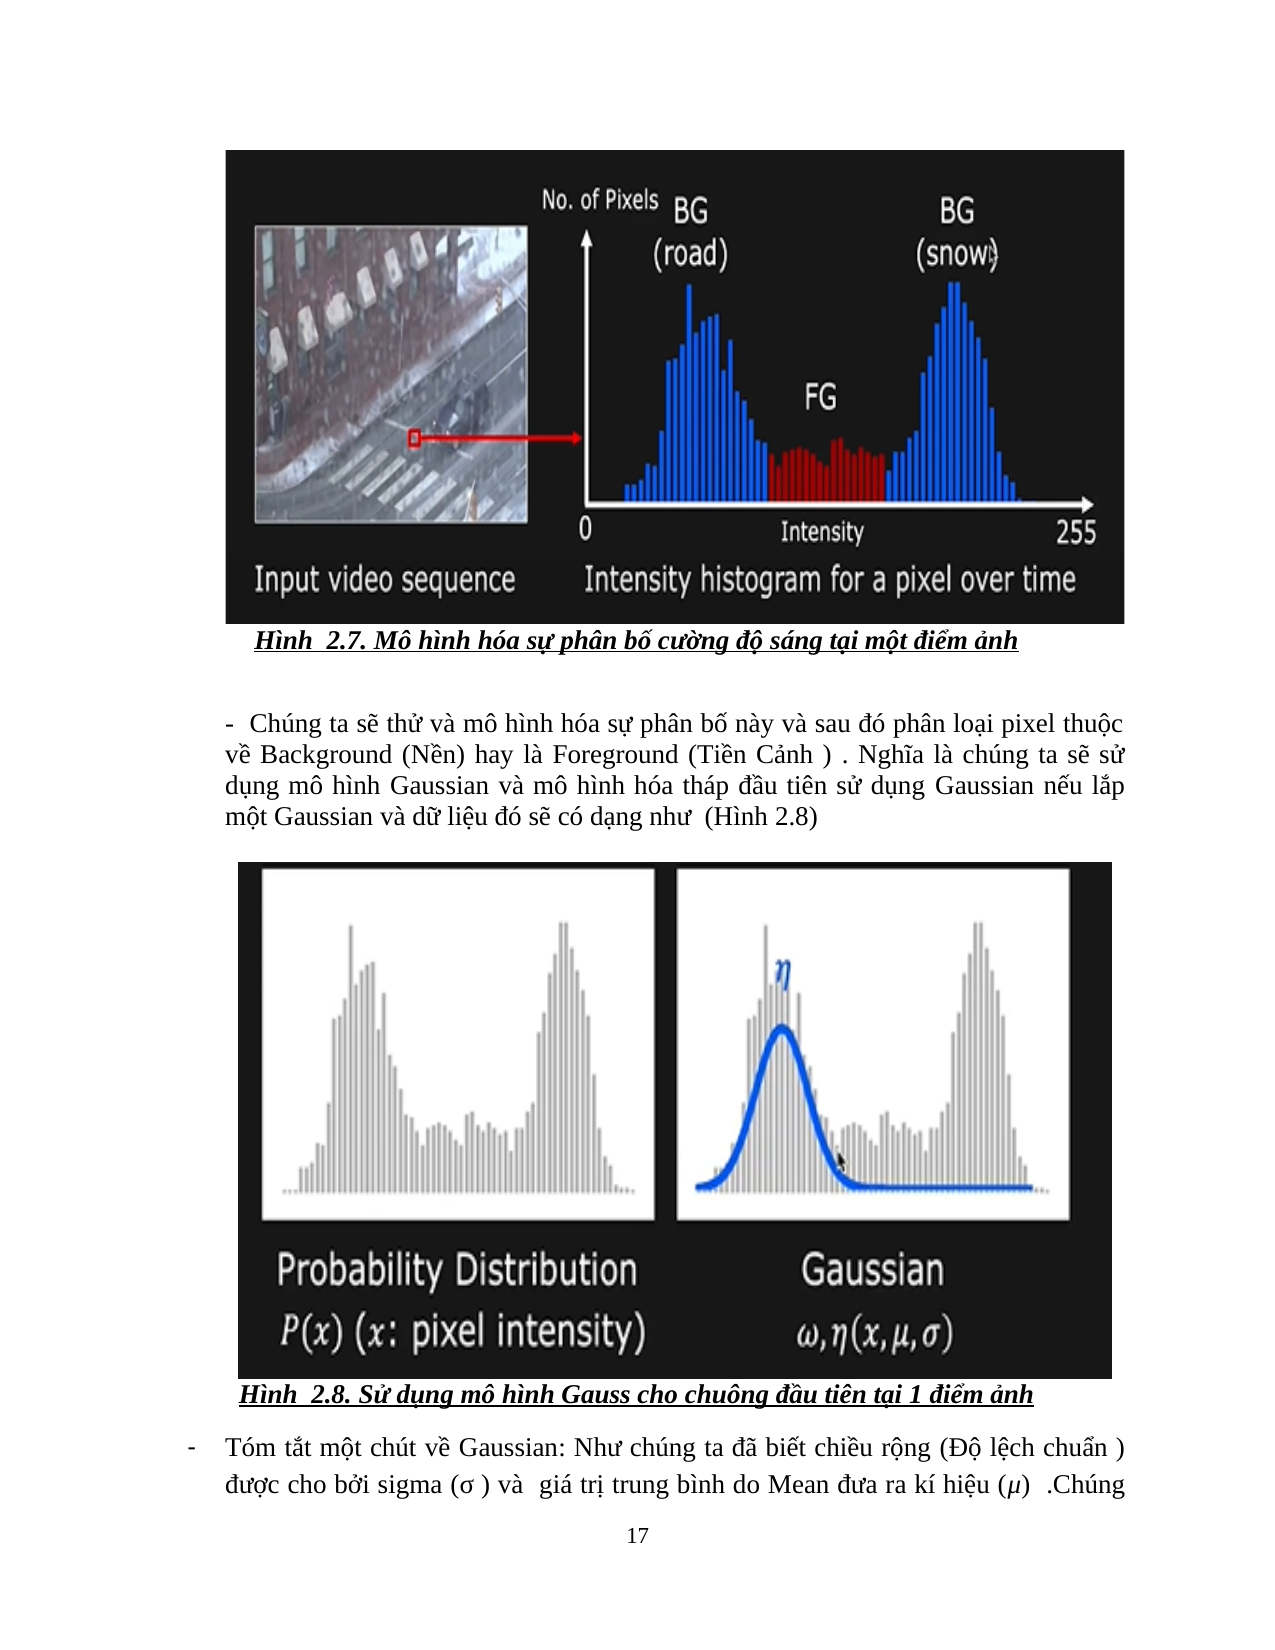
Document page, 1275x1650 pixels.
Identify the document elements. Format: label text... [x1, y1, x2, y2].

text Hình 2.7. Mô hình hóa sự phân bố cường độ sáng tại một điểm ảnh [150, 624, 1125, 655]
list - Chúng ta sẽ thử và mô hình hóa sự phân bố này và sau đó phân loại pixel thuộc về Background (Nền) hay là Foreground (Tiền Cảnh ) . Nghĩa là chúng ta sẽ sử dụng mô hình Gaussian và mô hình hóa tháp đầu tiên sử dụng Gaussian nếu lắp một Gaussian và dữ liệu đó sẽ có dạng như (Hình 2.8) [225, 707, 1125, 831]
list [187, 1430, 1125, 1499]
picture [225, 150, 1125, 624]
text Hình 2.8. Sử dụng mô hình Gauss cho chuông đầu tiên tại 1 điểm ảnh [150, 1378, 1125, 1409]
picture [238, 862, 1112, 1379]
